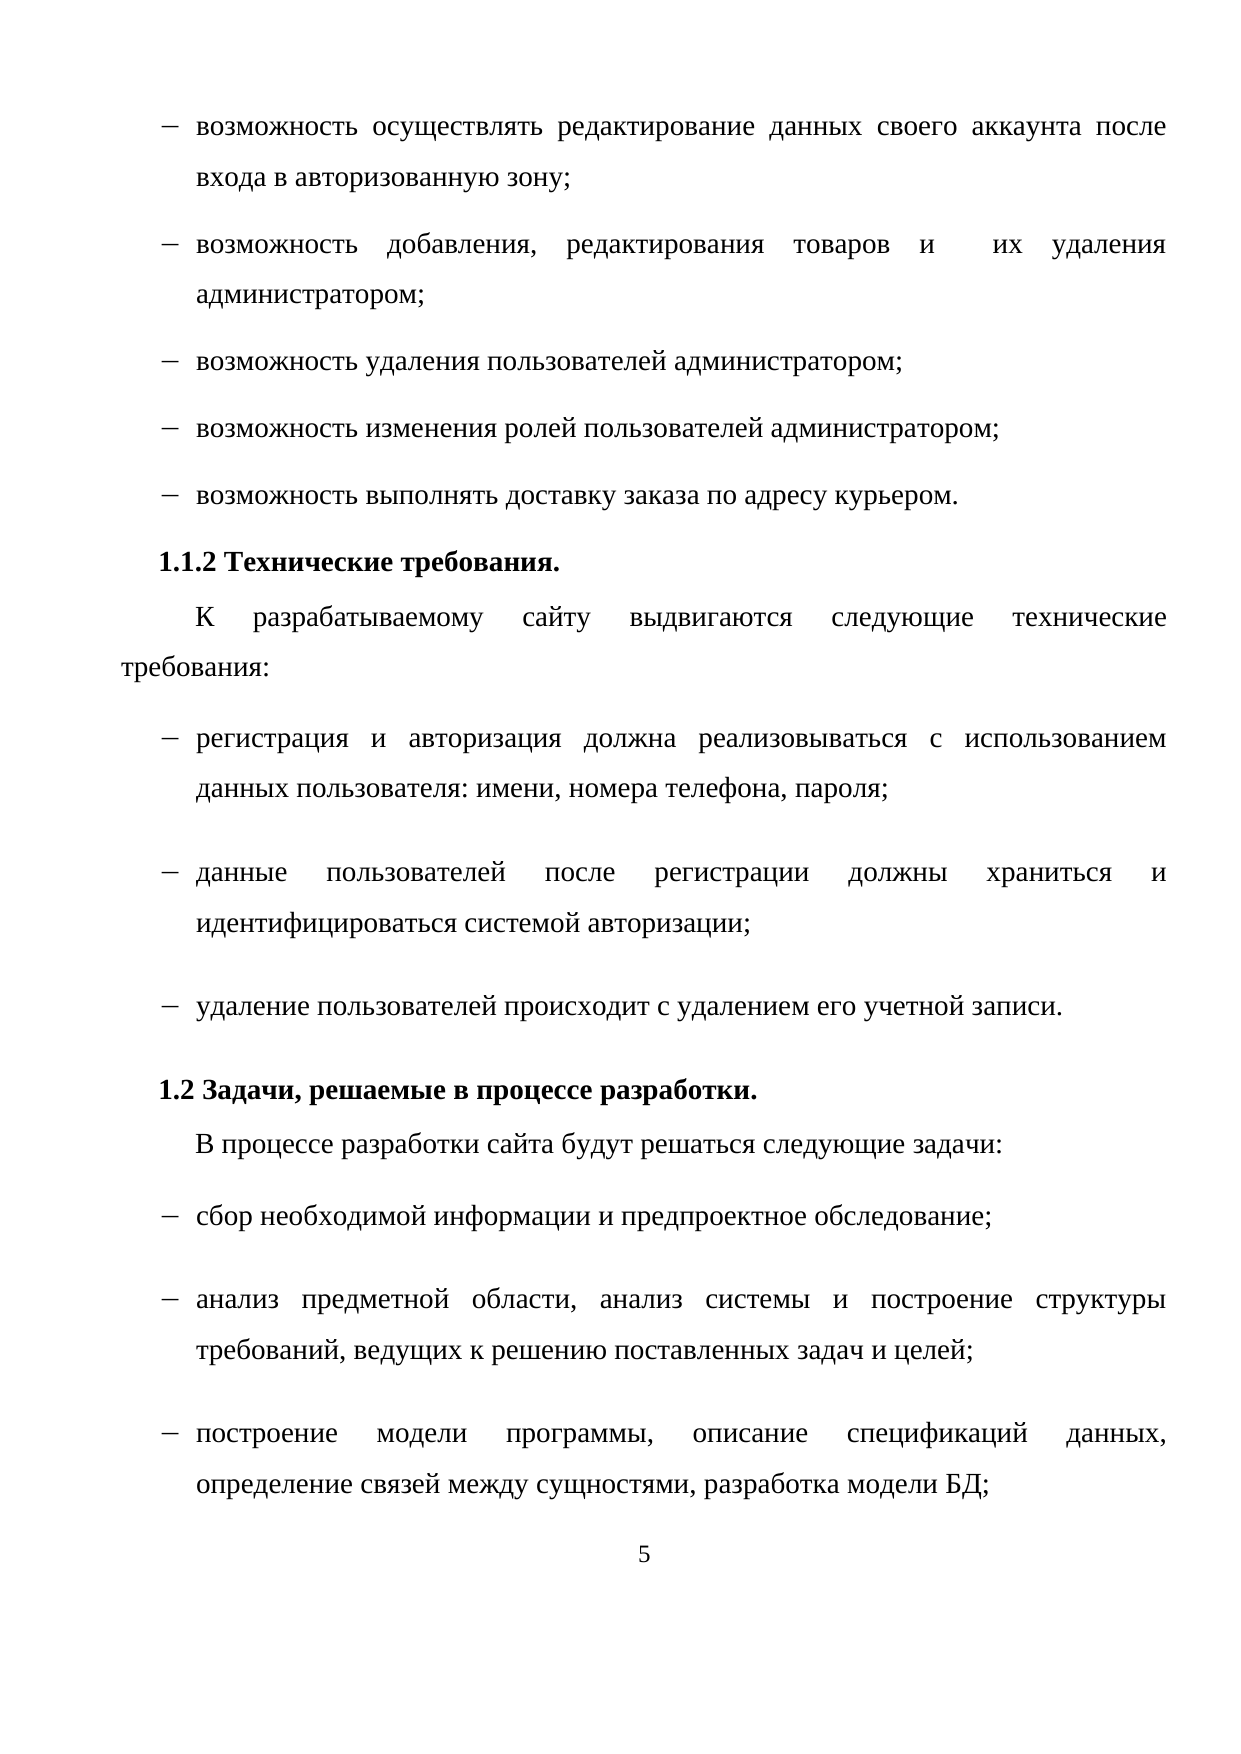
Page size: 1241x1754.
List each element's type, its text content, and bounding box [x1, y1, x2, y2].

text удаление пользователей происходит с удалением его учетной записи. [158, 988, 1167, 1022]
text сбор необходимой информации и предпроектное обследование; [158, 1198, 1167, 1231]
text построение модели программы, описание спецификаций данных, определение связей между сущностями, разработка модели БД; [158, 1415, 1167, 1499]
list Технические требования. [158, 544, 1167, 578]
text данные пользователей после регистрации должны храниться и идентифицироваться системой авторизации; [158, 854, 1167, 938]
list Задачи, решаемые в процессе разработки. [158, 1072, 1167, 1106]
text В процессе разработки сайта будут решаться следующие задачи: [121, 1126, 1167, 1160]
text анализ предметной области, анализ системы и построение структуры требований, ведущих к решению поставленных задач и целей; [158, 1281, 1167, 1365]
list возможность добавления, редактирования товаров и их удаления администратором; [158, 226, 1167, 310]
list возможность выполнять доставку заказа по адресу курьером. [158, 477, 1167, 511]
text регистрация и авторизация должна реализовываться с использованием данных пользователя: имени, номера телефона, пароля; [158, 720, 1167, 804]
text К разрабатываемому сайту выдвигаются следующие технические требования: [121, 599, 1167, 683]
list возможность удаления пользователей администратором; [158, 343, 1167, 377]
list возможность изменения ролей пользователей администратором; [158, 410, 1167, 444]
list возможность осуществлять редактирование данных своего аккаунта после входа в авторизованную зону; [158, 108, 1167, 192]
